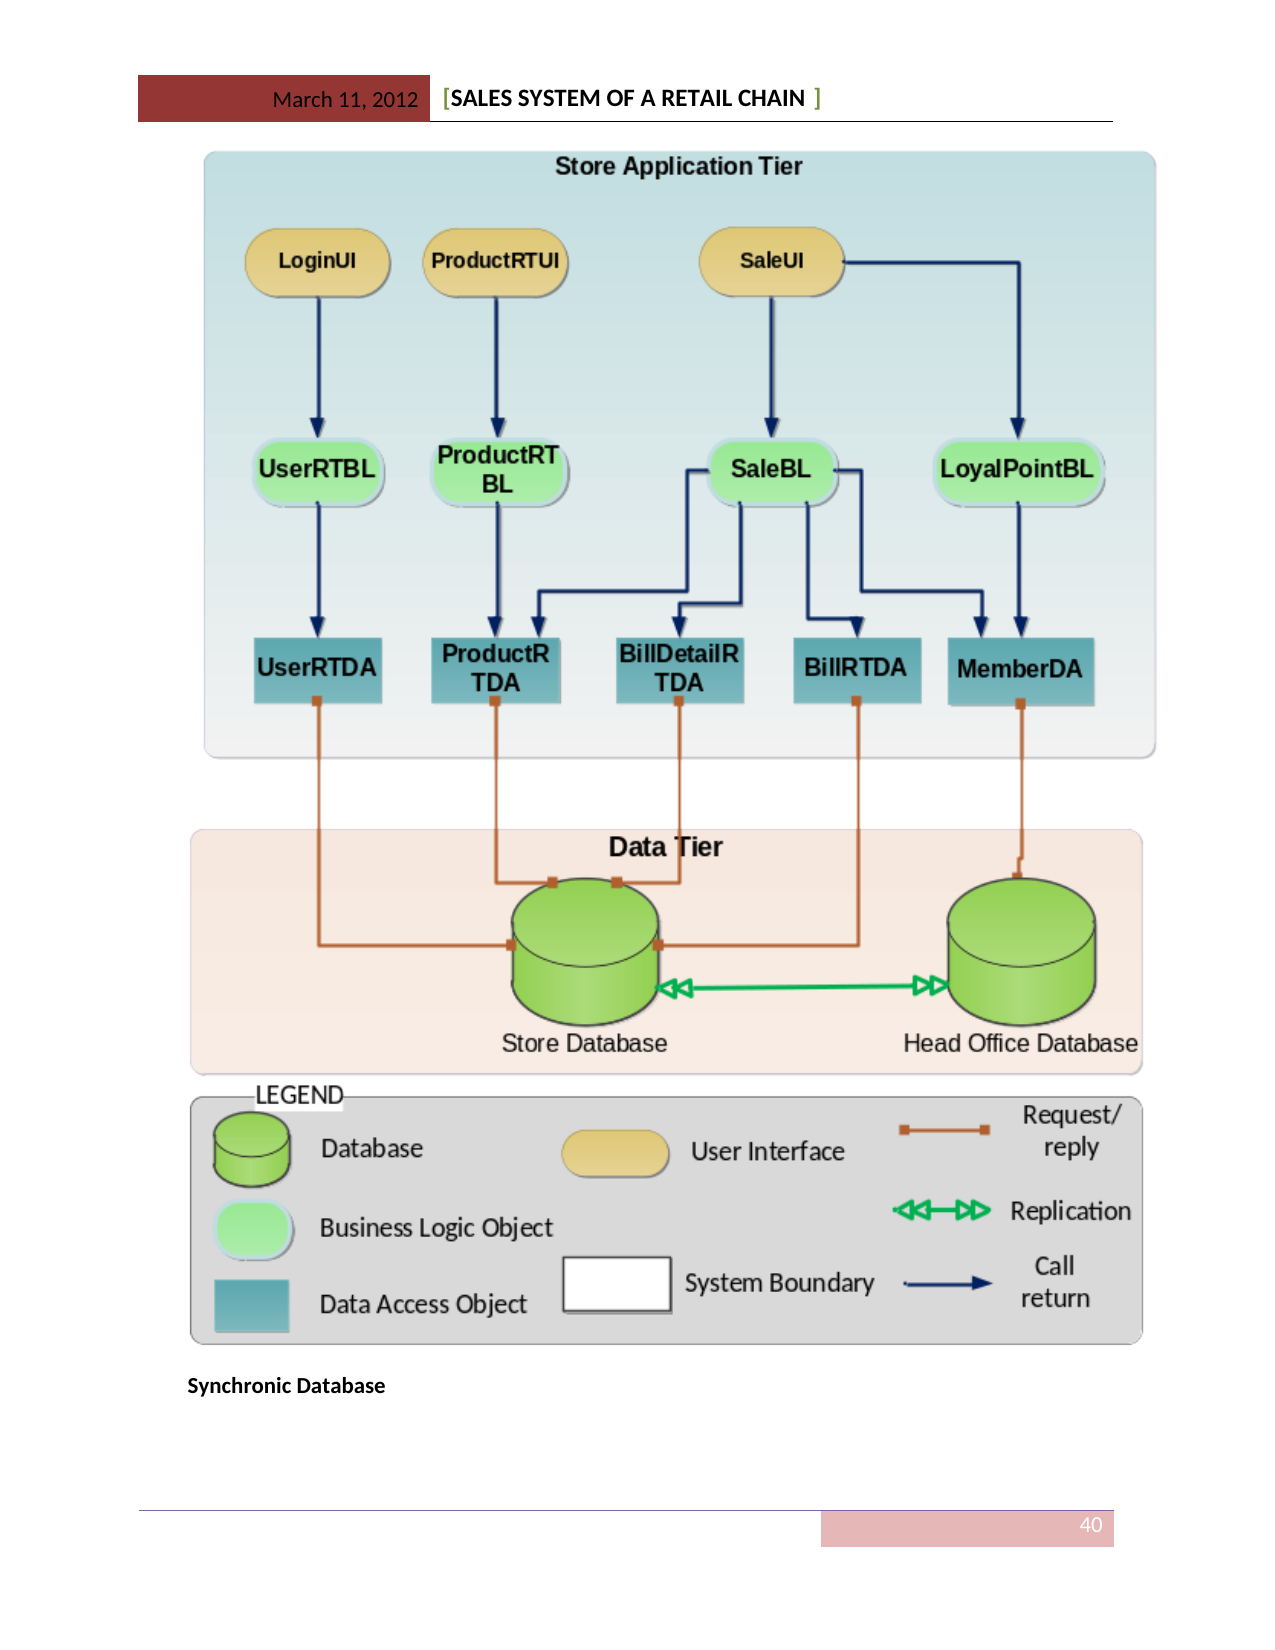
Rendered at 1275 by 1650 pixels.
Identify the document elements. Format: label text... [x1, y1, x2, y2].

text Synchronic Database [187, 1371, 1125, 1399]
